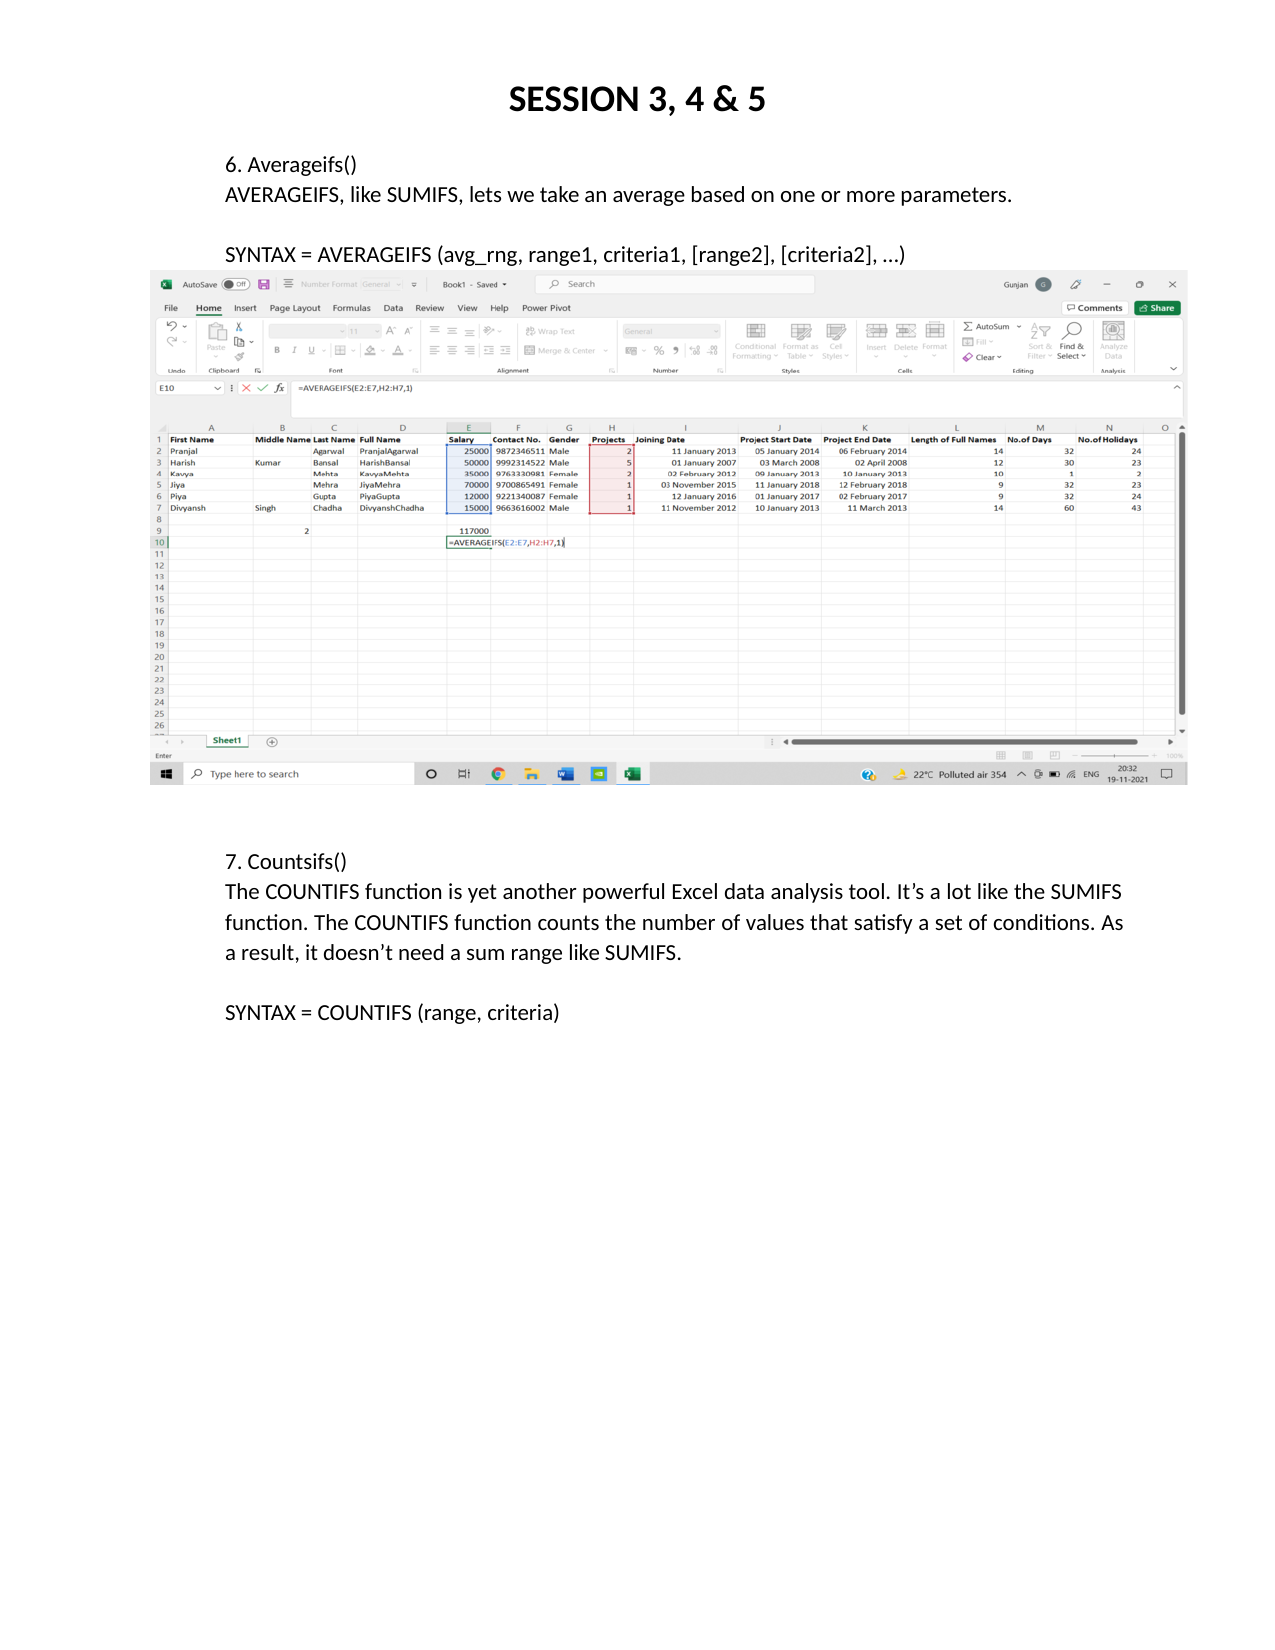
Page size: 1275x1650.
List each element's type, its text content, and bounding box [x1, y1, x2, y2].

list AVERAGEIFS, like SUMIFS, lets we take an average based on one or more parameters. [225, 180, 1125, 208]
list The COUNTIFS function is yet another powerful Excel data analysis tool. It’s a lot like the SUMIFS function. The COUNTIFS function counts the number of values that satisfy a set of conditions. As a result, it doesn’t need a sum range like SUMIFS. [225, 877, 1125, 966]
list 6. Averageifs() [225, 150, 1125, 178]
list SYNTAX = AVERAGEIFS (avg_rng, range1, criteria1, [range2], [criteria2], …) [225, 241, 1125, 269]
picture [150, 270, 1188, 785]
list SYNTAX = COUNTIFS (range, criteria) [225, 998, 1125, 1026]
list 7. Countsifs() [225, 847, 1125, 875]
